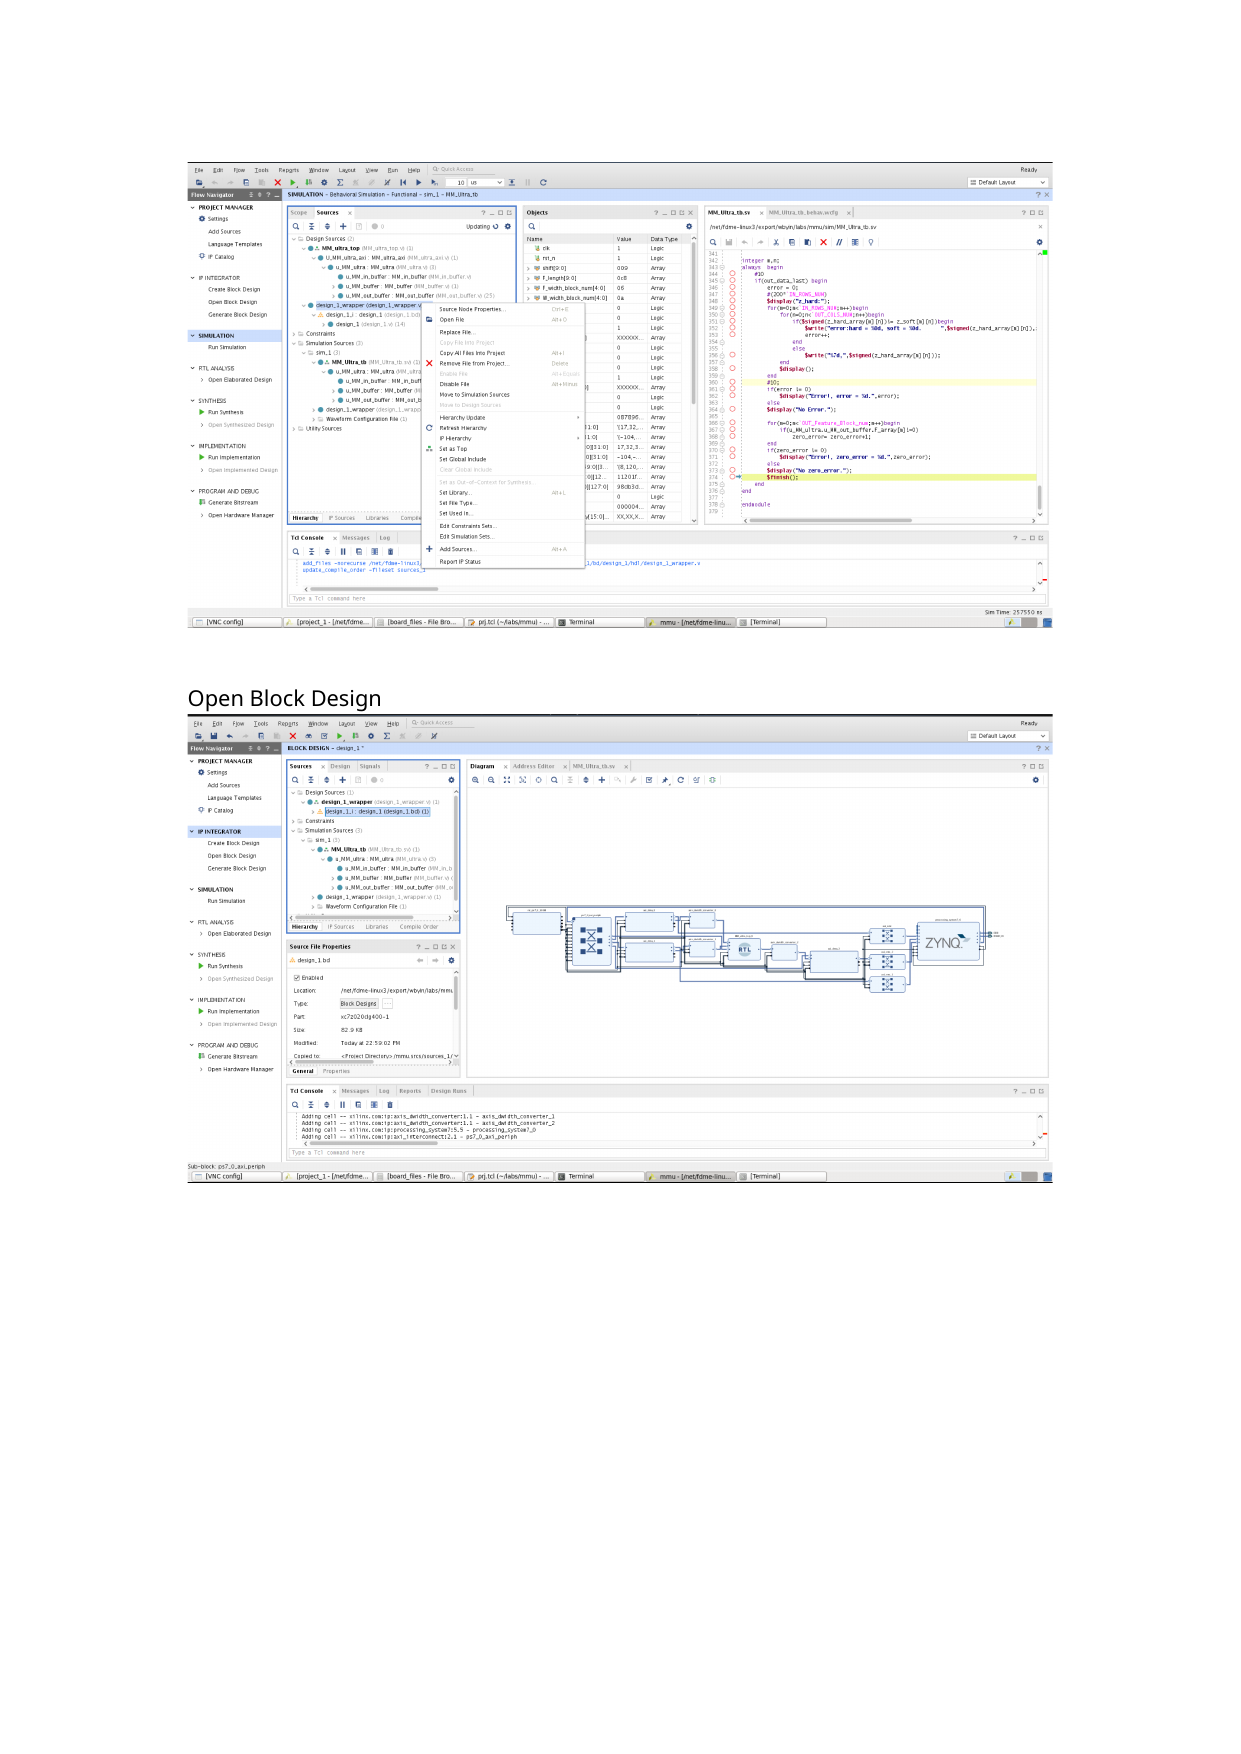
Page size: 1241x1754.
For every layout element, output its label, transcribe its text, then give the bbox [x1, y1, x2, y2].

picture [187, 162, 1053, 628]
text Open Block Design [187, 682, 1053, 714]
picture [187, 714, 1053, 1183]
